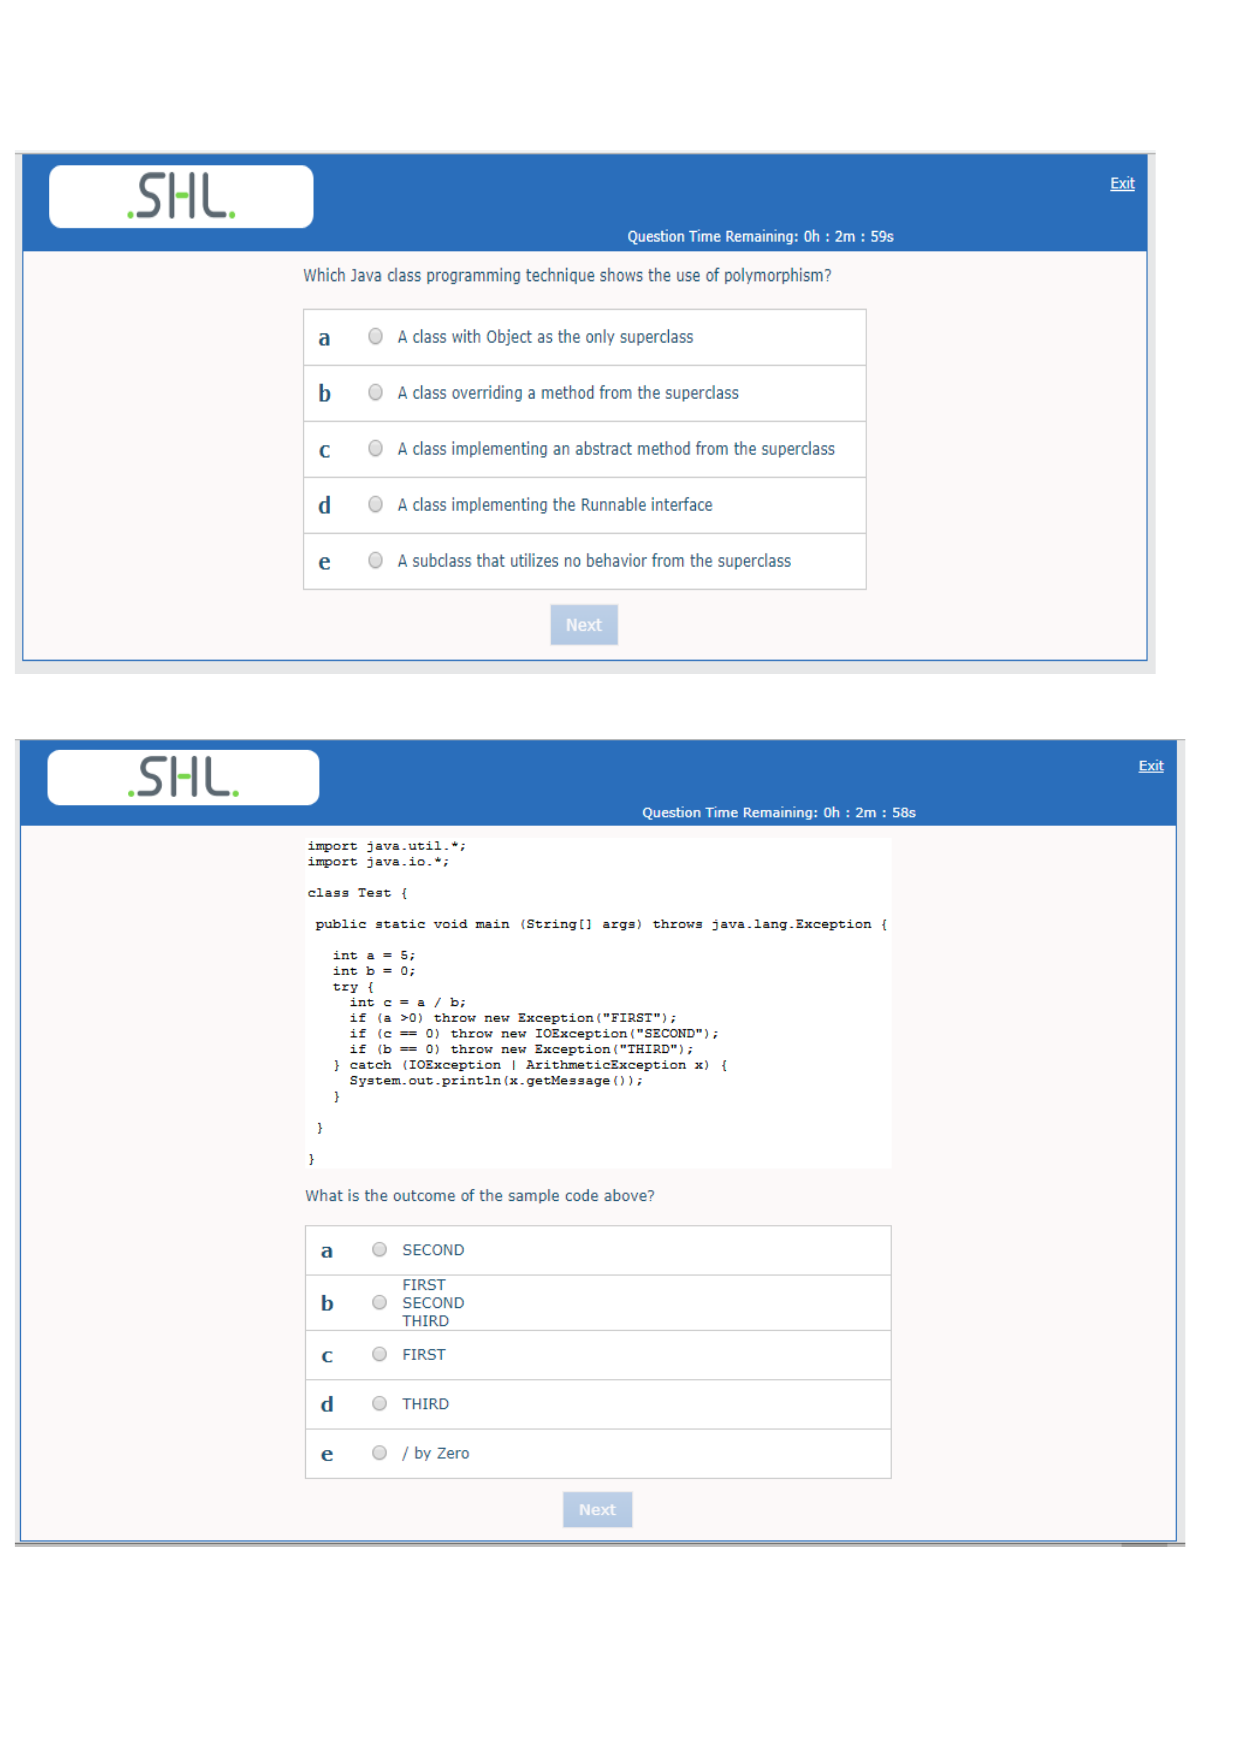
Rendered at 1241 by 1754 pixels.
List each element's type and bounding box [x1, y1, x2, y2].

picture [14, 739, 1186, 1547]
picture [14, 150, 1156, 674]
